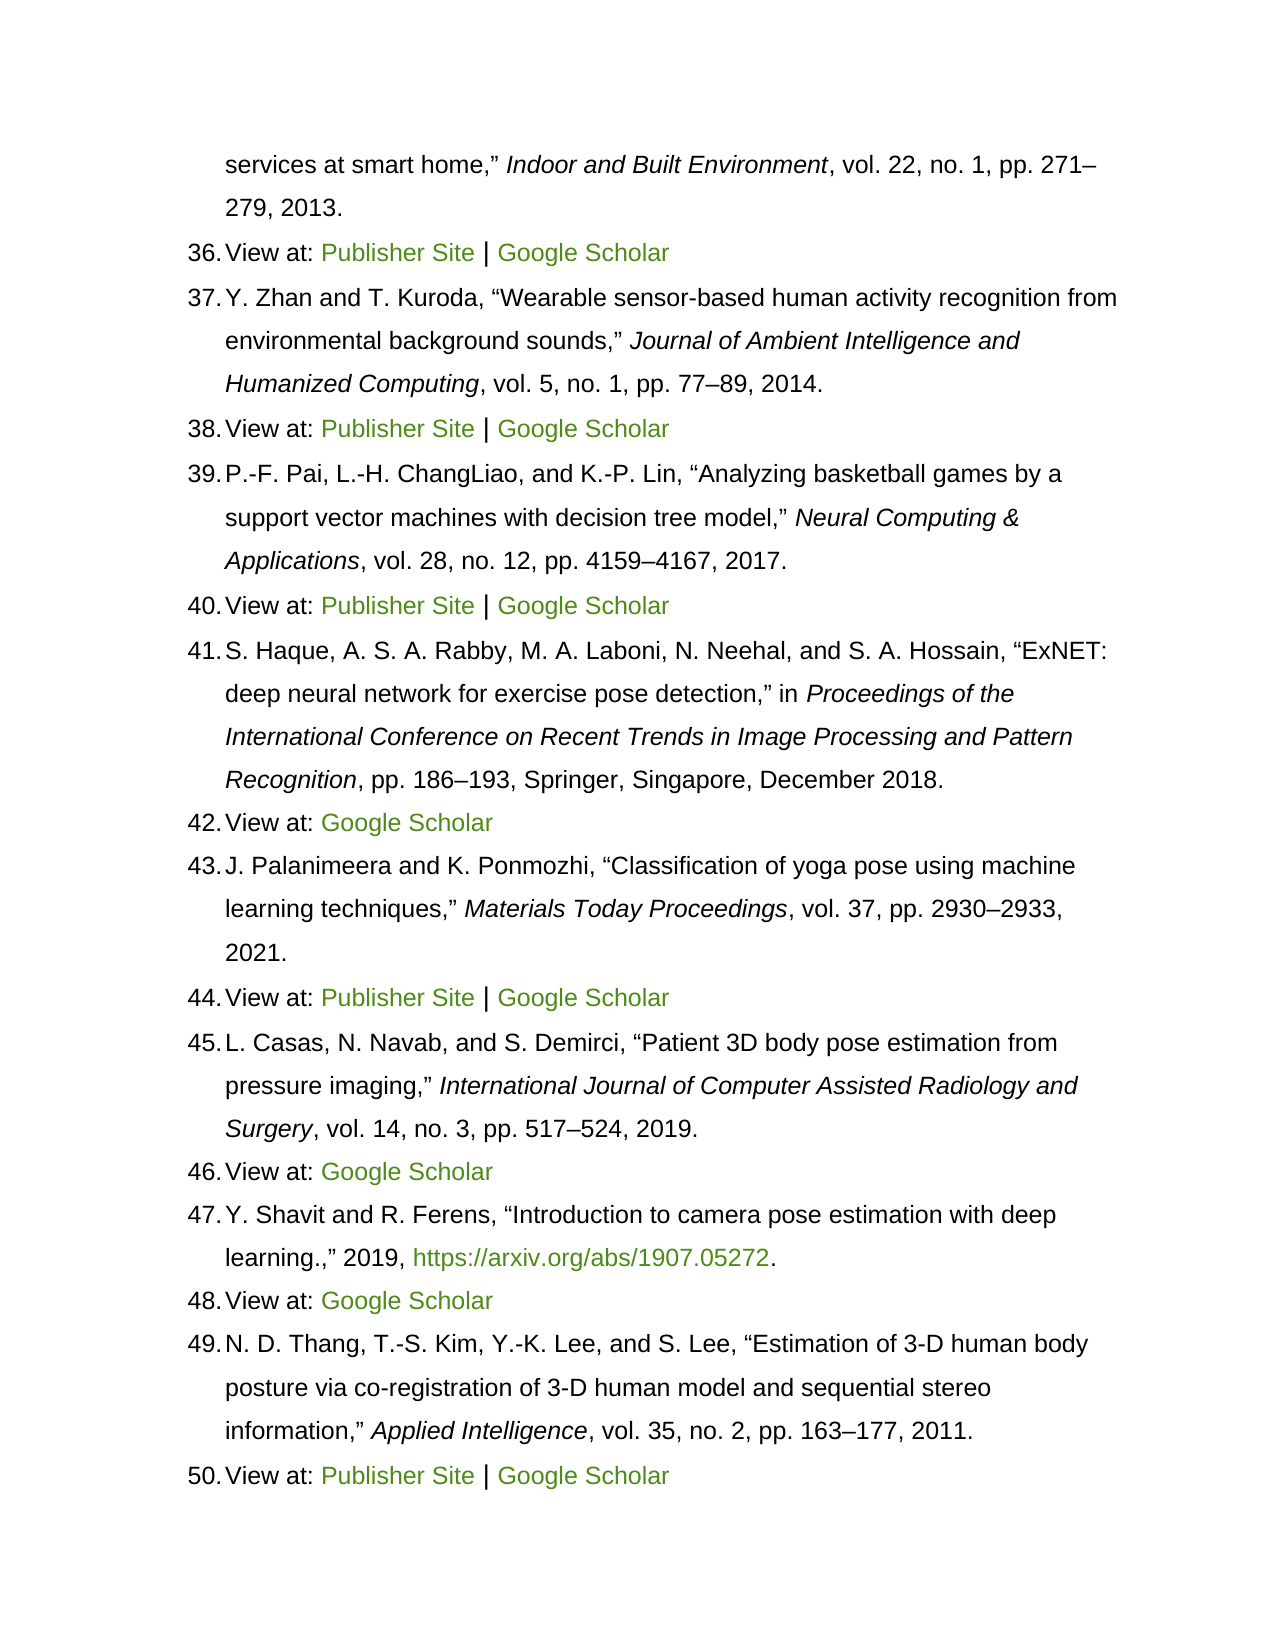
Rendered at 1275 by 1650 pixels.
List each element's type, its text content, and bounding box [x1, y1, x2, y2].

list L. Casas, N. Navab, and S. Demirci, “Patient 3D body pose estimation from pressure imaging,” International Journal of Computer Assisted Radiology and Surgery, vol. 14, no. 3, pp. 517–524, 2019. [187, 1027, 1125, 1142]
list View at: Google Scholar [187, 1157, 1125, 1186]
list View at: Google Scholar [187, 808, 1125, 837]
list View at: Publisher Site | Google Scholar [187, 236, 1125, 267]
list N. D. Thang, T.-S. Kim, Y.-K. Lee, and S. Lee, “Estimation of 3-D human body posture via co-registration of 3-D human model and sequential stereo information,” Applied Intelligence, vol. 35, no. 2, pp. 163–177, 2011. [187, 1329, 1125, 1444]
list View at: Publisher Site | Google Scholar [187, 1459, 1125, 1490]
list Y. Shavit and R. Ferens, “Introduction to camera pose estimation with deep learning.,” 2019, https://arxiv.org/abs/1907.05272. [187, 1200, 1125, 1272]
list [187, 150, 1125, 222]
list View at: Publisher Site | Google Scholar [187, 981, 1125, 1012]
list View at: Publisher Site | Google Scholar [187, 589, 1125, 620]
list J. Palanimeera and K. Ponmozhi, “Classification of yoga pose using machine learning techniques,” Materials Today Proceedings, vol. 37, pp. 2930–2933, 2021. [187, 851, 1125, 966]
list View at: Publisher Site | Google Scholar [187, 412, 1125, 444]
list View at: Google Scholar [187, 1286, 1125, 1315]
list S. Haque, A. S. A. Rabby, M. A. Laboni, N. Neehal, and S. A. Hossain, “ExNET: deep neural network for exercise pose detection,” in Proceedings of the International Conference on Recent Trends in Image Processing and Pattern Recognition, pp. 186–193, Springer, Singapore, December 2018. [187, 636, 1125, 794]
list Y. Zhan and T. Kuroda, “Wearable sensor-based human activity recognition from environmental background sounds,” Journal of Ambient Intelligence and Humanized Computing, vol. 5, no. 1, pp. 77–89, 2014. [187, 283, 1125, 398]
list P.-F. Pai, L.-H. ChangLiao, and K.-P. Lin, “Analyzing basketball games by a support vector machines with decision tree model,” Neural Computing & Applications, vol. 28, no. 12, pp. 4159–4167, 2017. [187, 459, 1125, 574]
